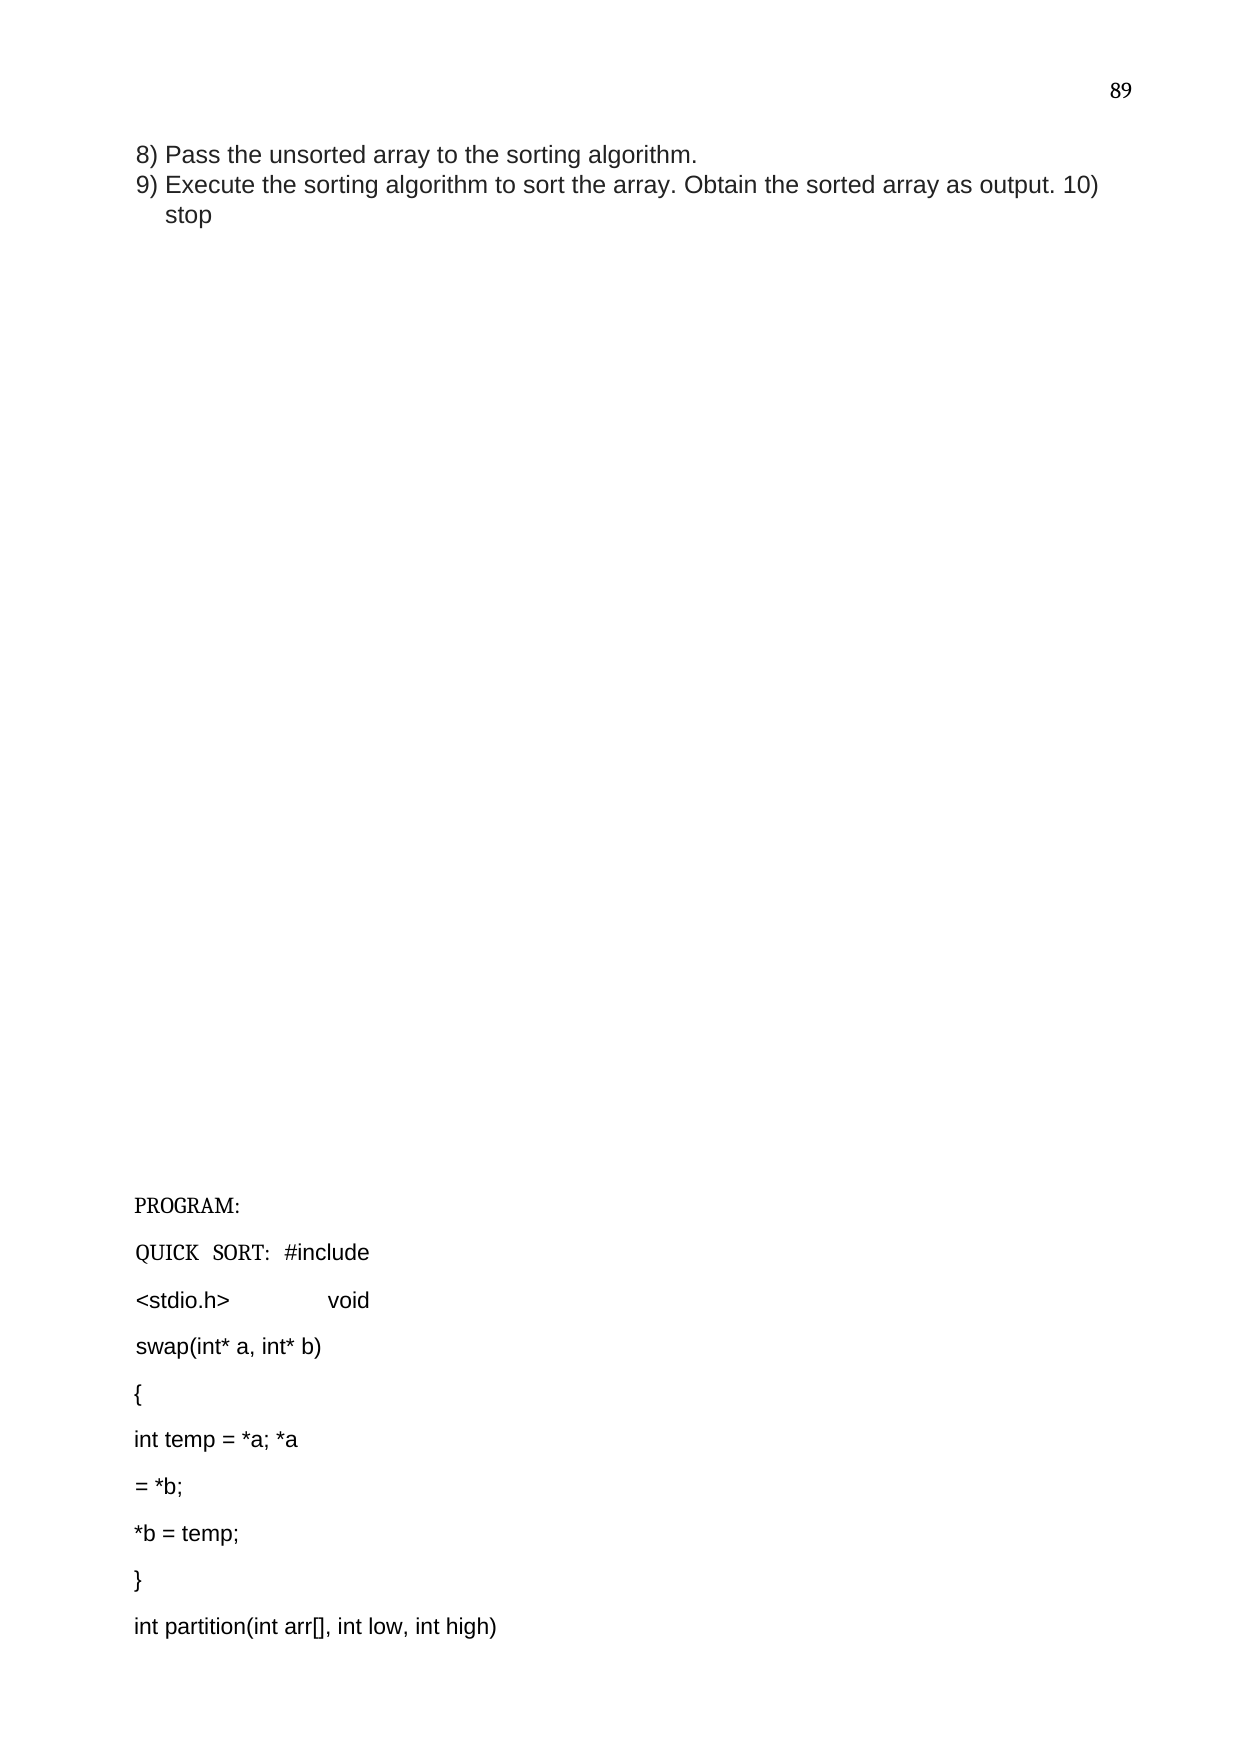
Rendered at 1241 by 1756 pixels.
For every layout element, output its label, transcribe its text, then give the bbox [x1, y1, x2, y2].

text int partition(int arr[], int low, int high) [134, 1613, 976, 1639]
list Execute the sorting algorithm to sort the array. Obtain the sorted array as output. 10) stop [136, 170, 1136, 229]
text } [134, 1566, 976, 1592]
text int temp = *a; *a = *b; [134, 1426, 299, 1499]
text { [134, 1380, 976, 1406]
text QUICK SORT: #include <stdio.h> void swap(int* a, int* b) [136, 1239, 369, 1359]
text *b = temp; [134, 1519, 976, 1546]
text PROGRAM: [134, 1193, 595, 1219]
list Pass the unsorted array to the sorting algorithm. [136, 139, 1136, 168]
